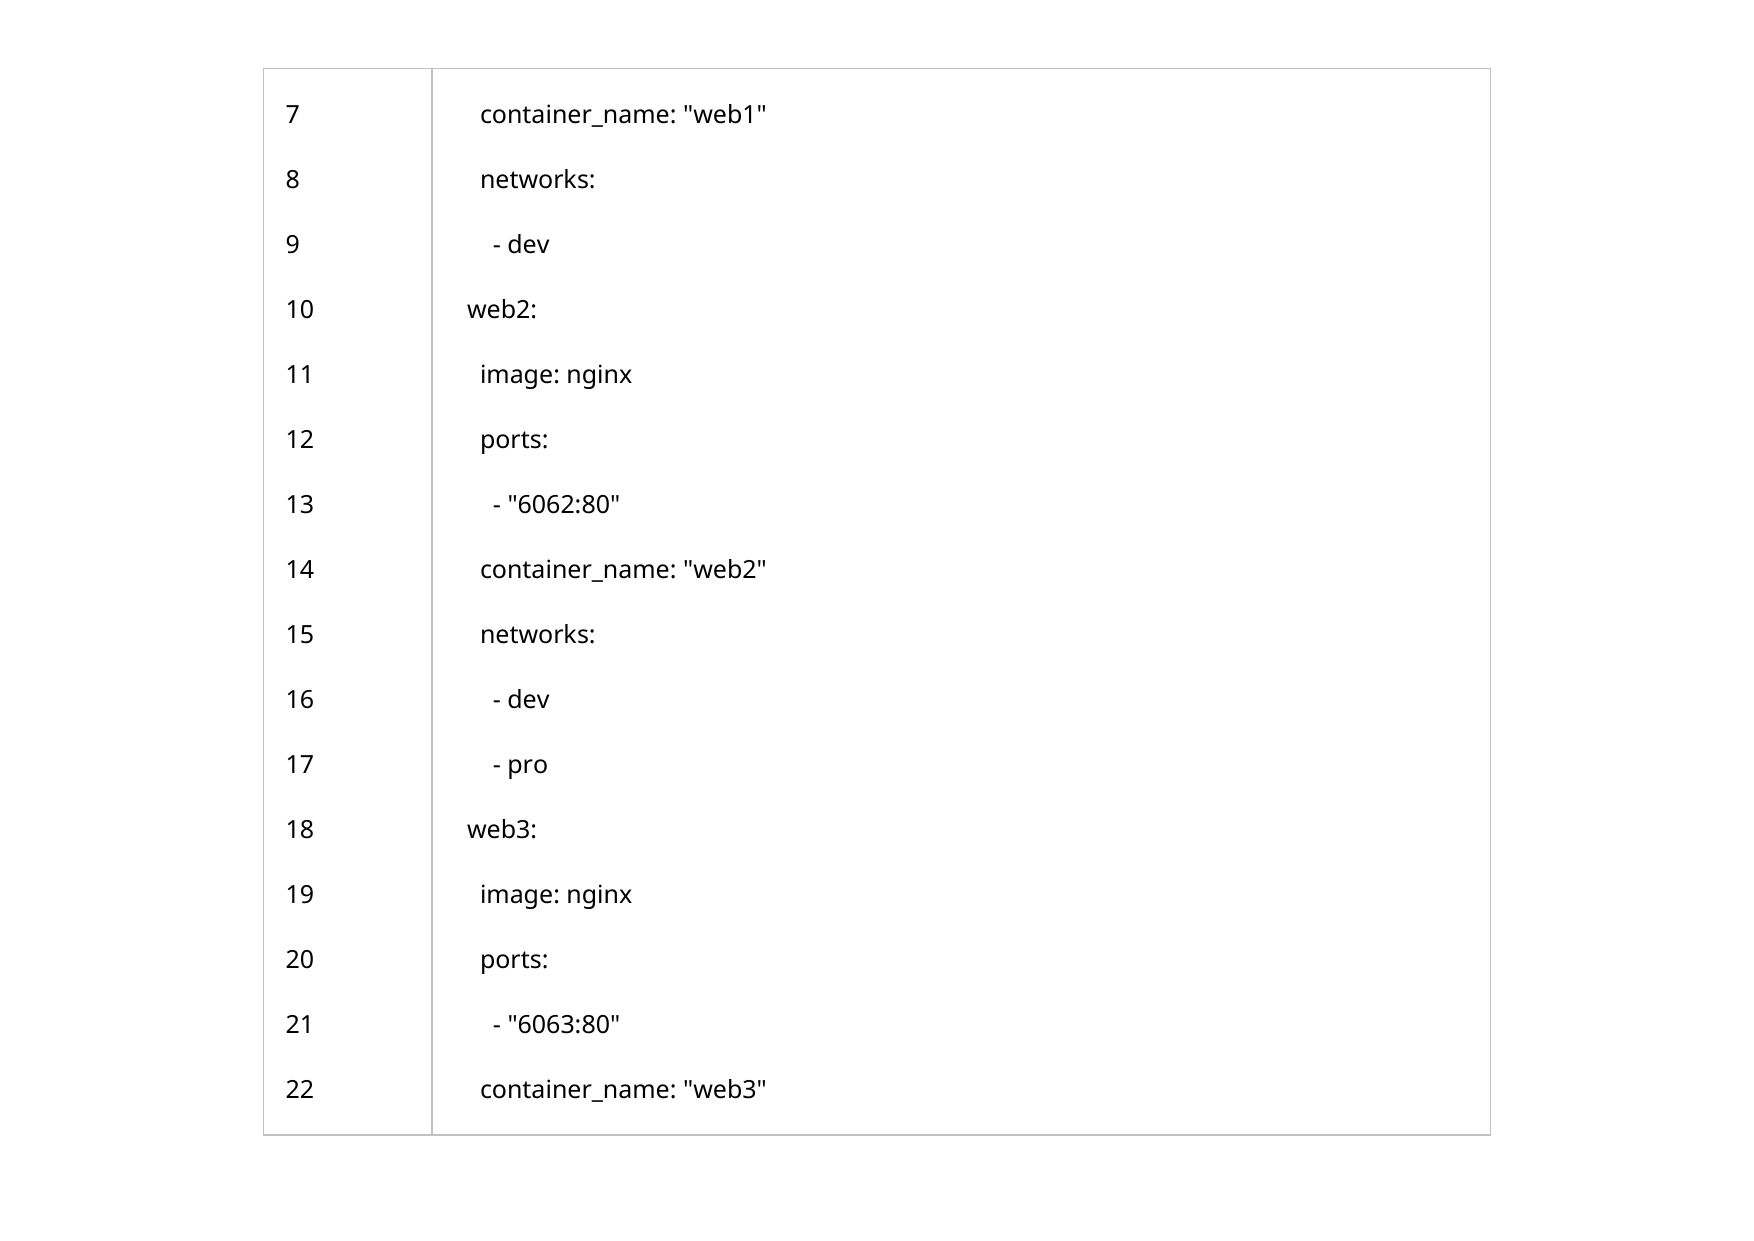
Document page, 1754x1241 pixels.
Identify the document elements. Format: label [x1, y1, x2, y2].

table_header [264, 69, 431, 1134]
table_header [433, 69, 1490, 1134]
